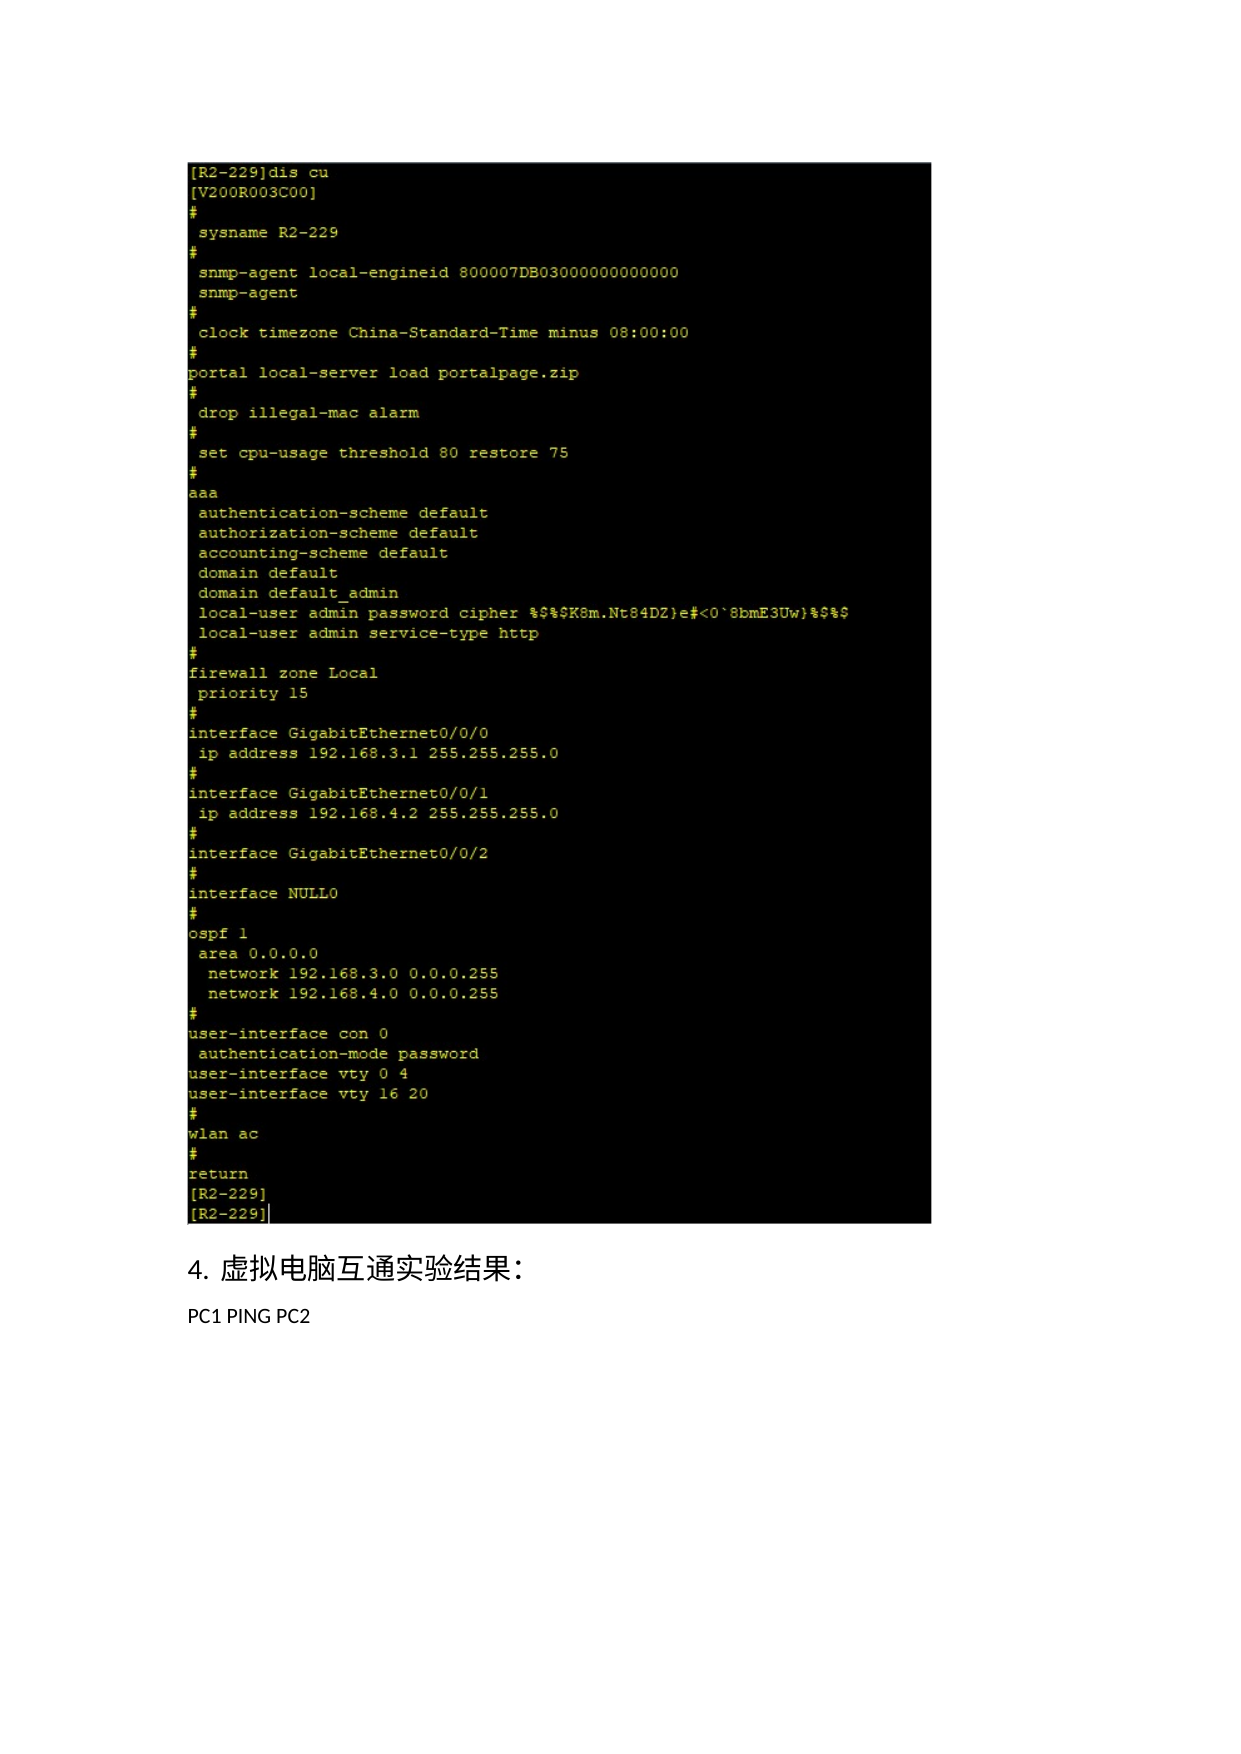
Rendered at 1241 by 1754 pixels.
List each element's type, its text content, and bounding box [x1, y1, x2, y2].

list 虚拟电脑互通实验结果： [187, 1234, 1053, 1299]
picture [187, 162, 932, 1225]
list PC1 PING PC2 [187, 1299, 1053, 1332]
